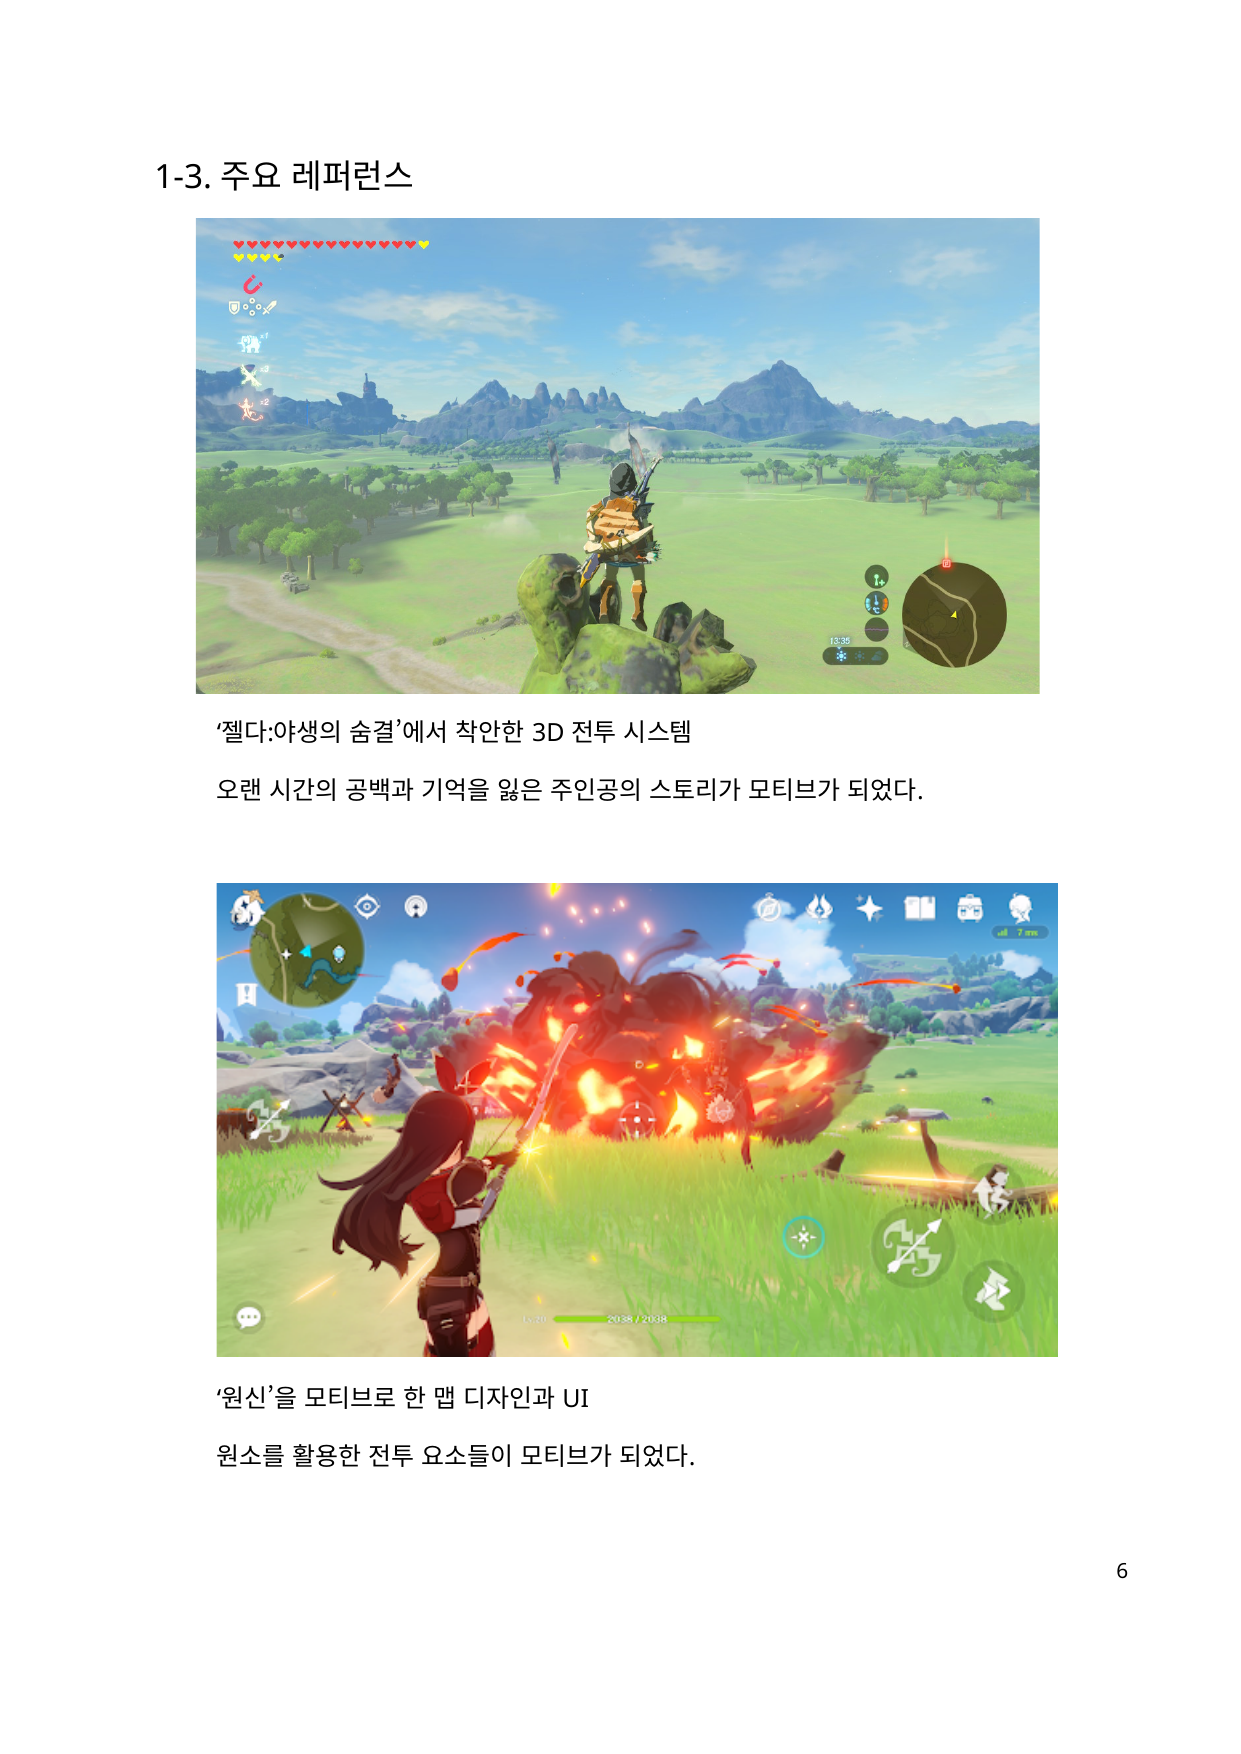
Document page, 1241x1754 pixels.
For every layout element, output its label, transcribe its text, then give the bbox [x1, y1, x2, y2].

text 오랜 시간의 공백과 기억을 잃은 주인공의 스토리가 모티브가 되었다. [217, 770, 1107, 806]
text ‘원신’을 모티브로 한 맵 디자인과 UI [217, 1378, 1107, 1415]
picture [216, 883, 1058, 1357]
text ‘젤다:야생의 숨결’에서 착안한 3D 전투 시스템 [217, 712, 1107, 748]
picture [195, 218, 1040, 694]
text 원소를 활용한 전투 요소들이 모티브가 되었다. [217, 1436, 1107, 1473]
subtitle 1-3. 주요 레퍼런스 [154, 150, 1128, 198]
